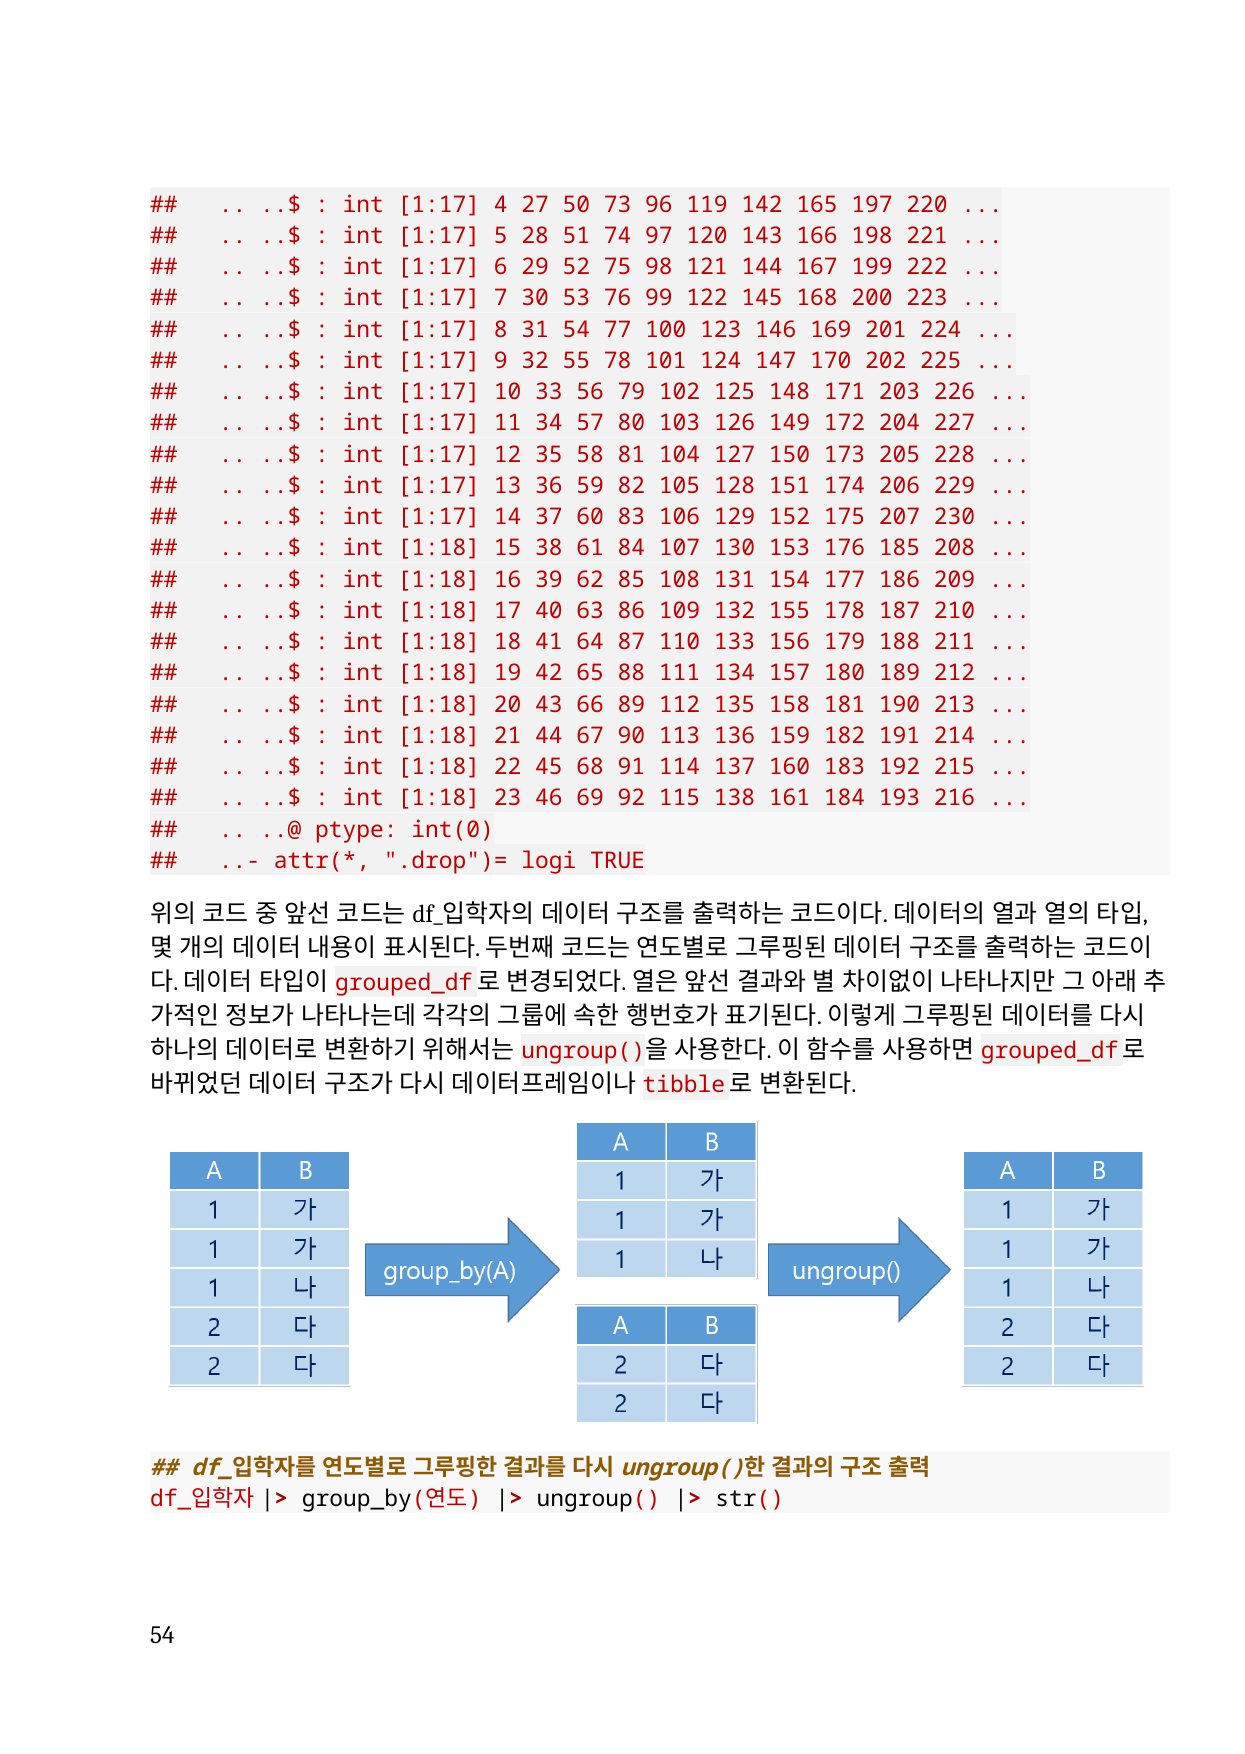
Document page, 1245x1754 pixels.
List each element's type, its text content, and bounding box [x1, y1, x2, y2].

picture [168, 1118, 1144, 1432]
text ## df_입학자를 연도별로 그루핑한 결과를 다시 ungroup()한 결과의 구조 출력 df_입학자 |> group_by(연도) |> ungroup() |> str() [784, 1451, 1170, 1513]
text 위의 코드 중 앞선 코드는 df_입학자의 데이터 구조를 출력하는 코드이다. 데이터의 열과 열의 타입, 몇 개의 데이터 내용이 표시된다. 두번째 코드는 연도별로 그루핑된 데이터 구조를 출력하는 코드이다. 데이터 타입이 grouped_df로 변경되었다. 열은 앞선 결과와 별 차이없이 나타나지만 그 아래 추가적인 정보가 나타나는데 각각의 그룹에 속한 행번호가 표기된다. 이렇게 그루핑된 데이터를 다시 하나의 데이터로 변환하기 위해서는 ungroup()을 사용한다. 이 함수를 사용하면 grouped_df로 바뀌었던 데이터 구조가 다시 데이터프레임이나 tibble로 변환된다. [150, 896, 1170, 1100]
